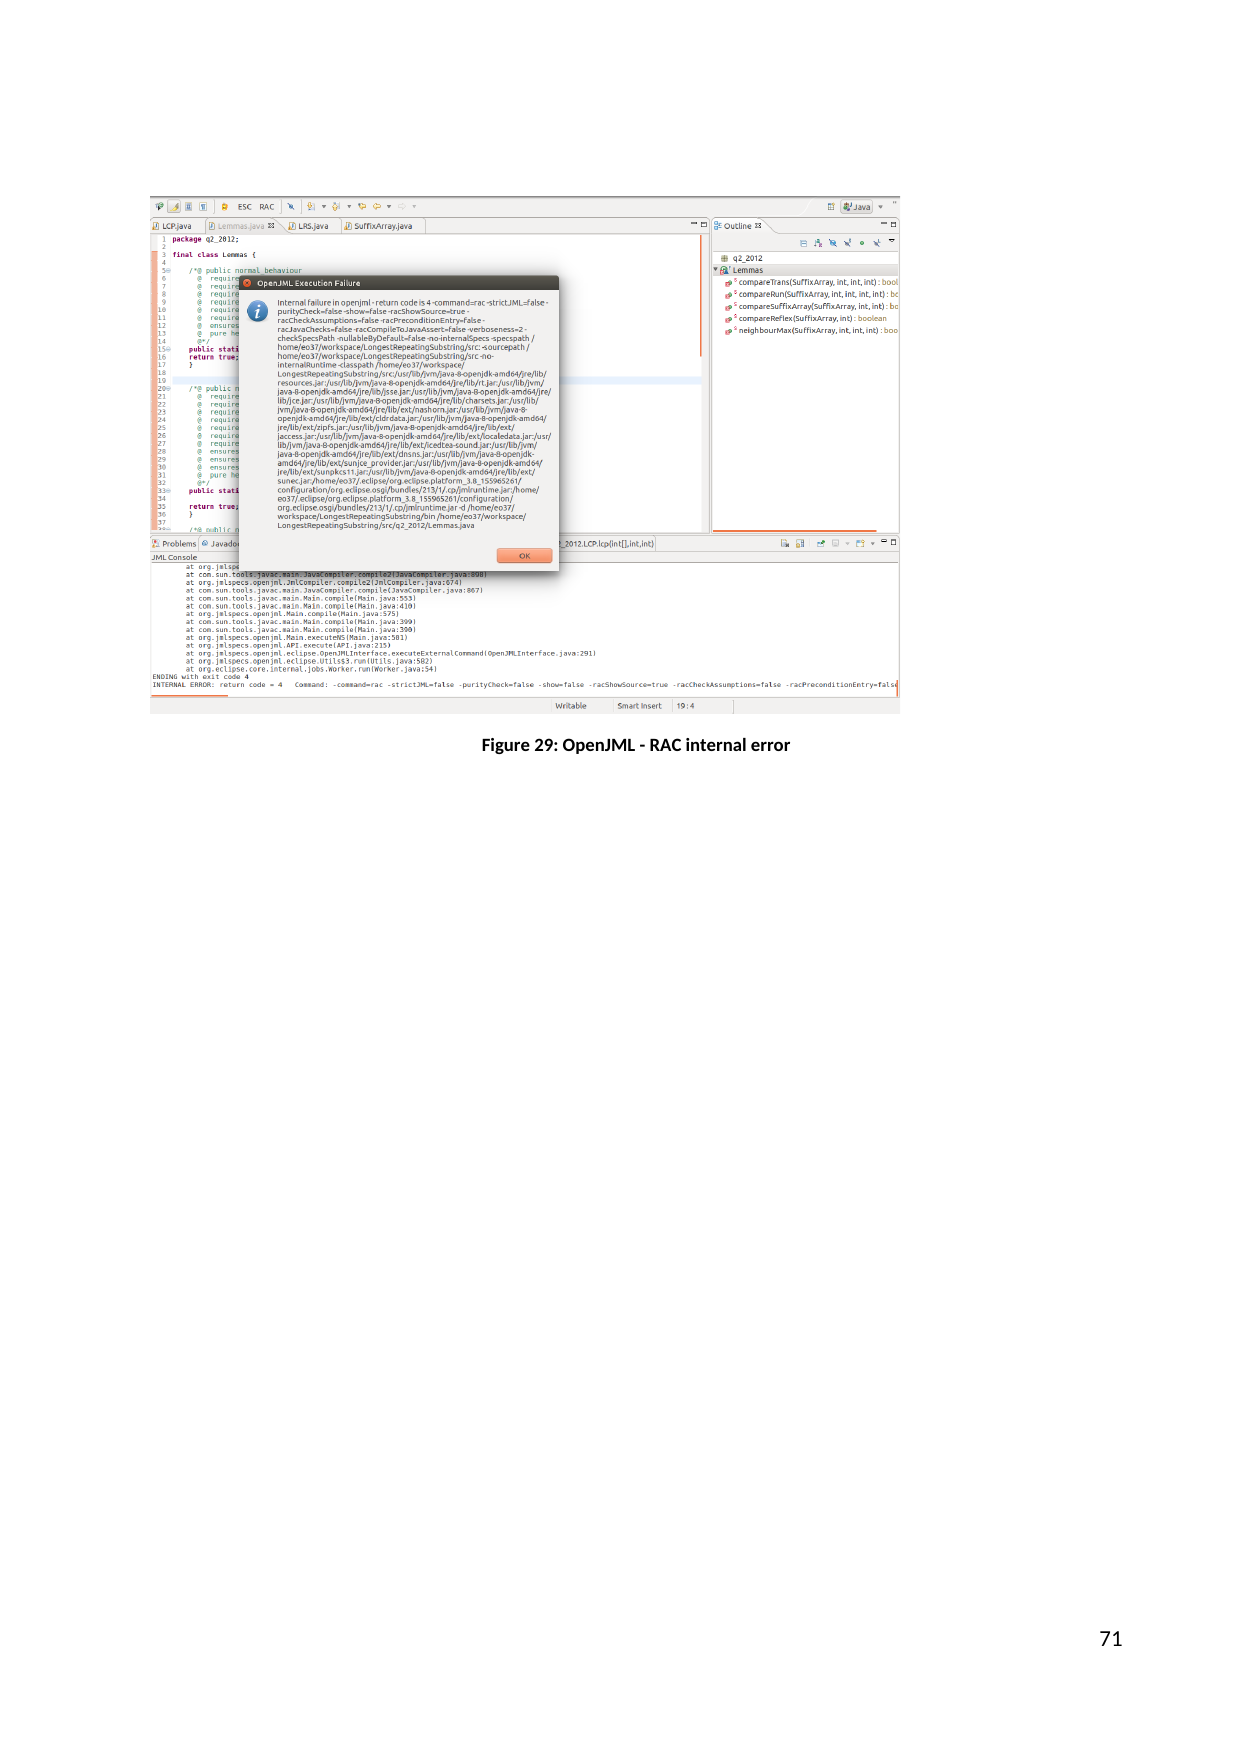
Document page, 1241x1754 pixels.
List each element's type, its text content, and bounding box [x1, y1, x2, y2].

picture [150, 196, 901, 714]
text Figure 29: OpenJML - RAC internal error [150, 733, 1122, 756]
